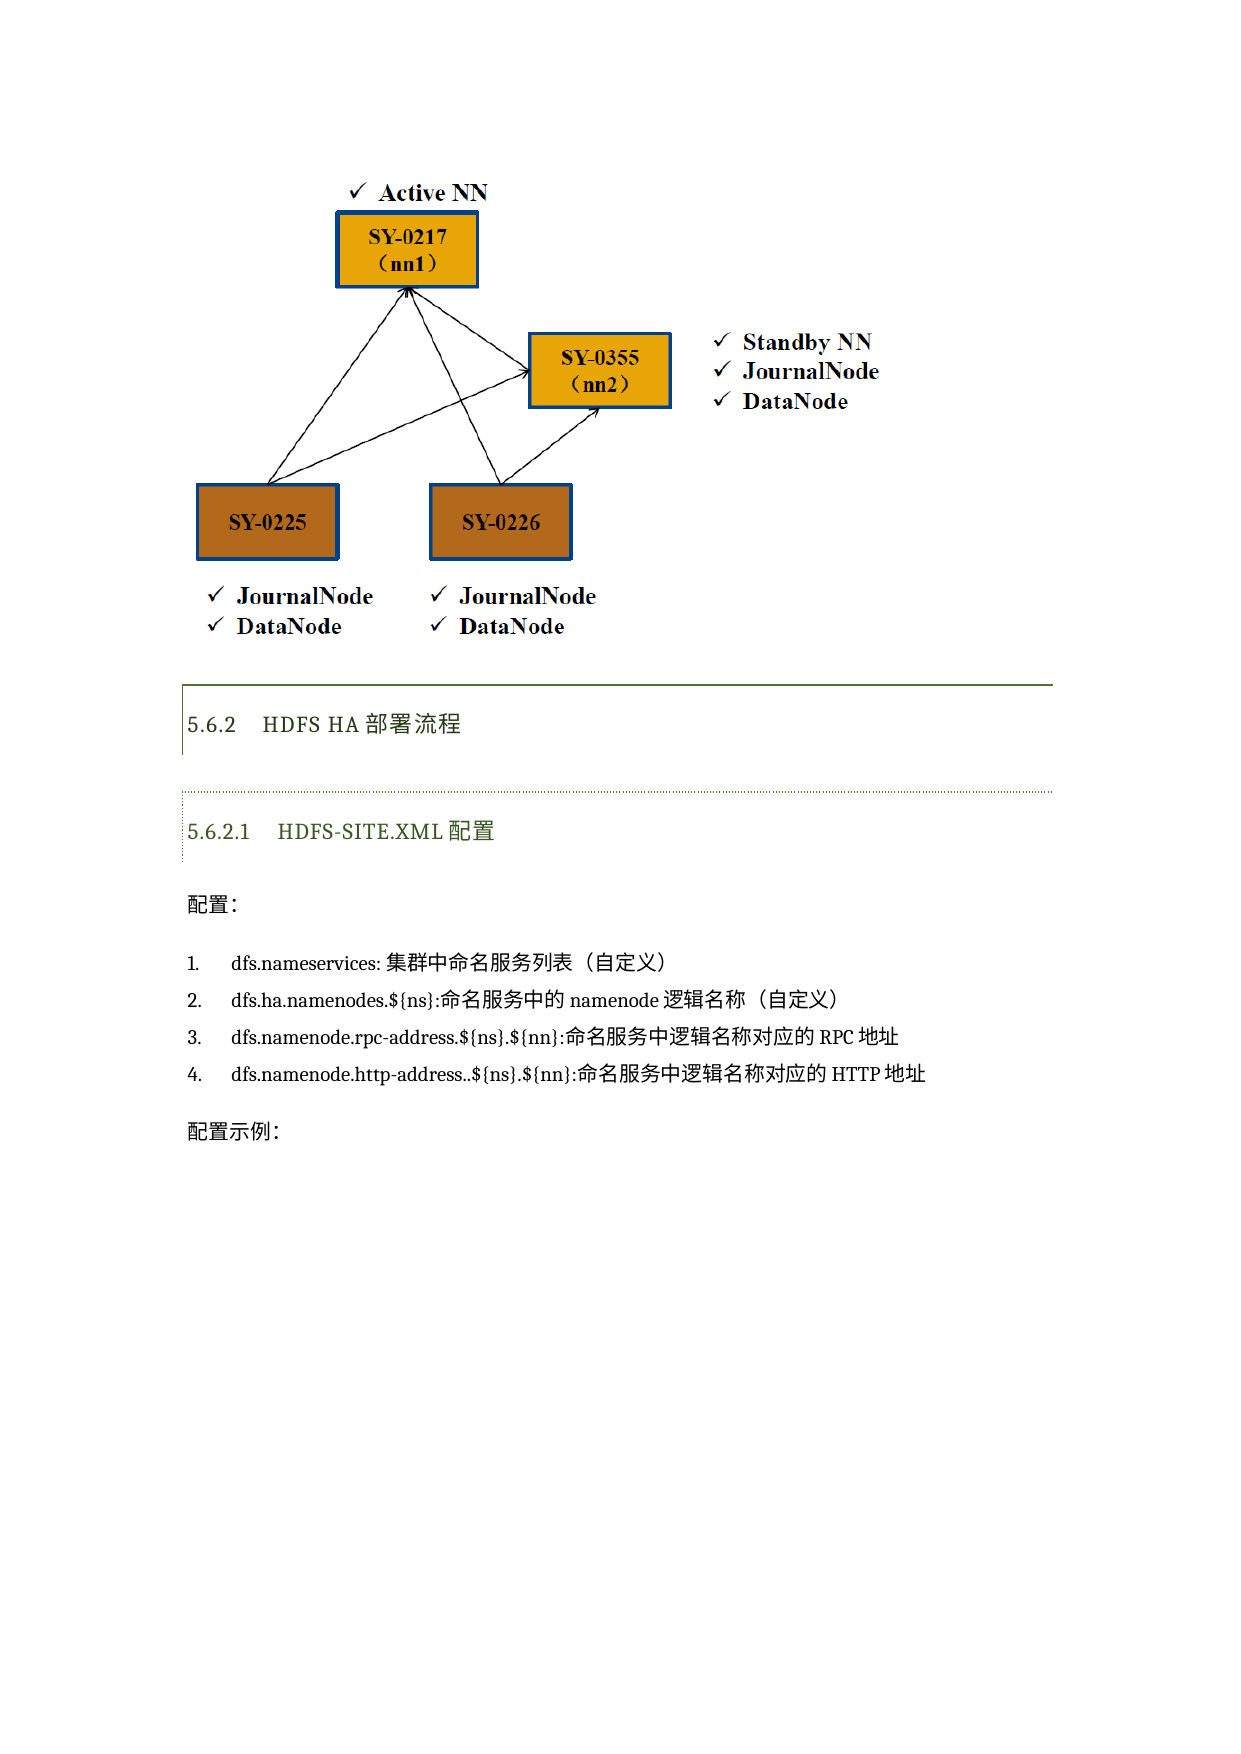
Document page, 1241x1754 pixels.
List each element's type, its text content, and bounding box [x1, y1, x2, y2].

list dfs.namenode.rpc-address.${ns}.${nn}:命名服务中逻辑名称对应的RPC地址 [187, 1019, 1053, 1052]
list dfs.ha.namenodes.${ns}:命名服务中的namenode逻辑名称（自定义） [187, 982, 1053, 1015]
picture [187, 172, 886, 639]
list dfs.namenode.http-address..${ns}.${nn}:命名服务中逻辑名称对应的HTTP地址 [187, 1056, 1053, 1089]
subtitle HDFS HA部署流程 [183, 686, 1053, 755]
list dfs.nameservices: 集群中命名服务列表（自定义） [187, 945, 1053, 978]
text 配置： [187, 888, 1053, 920]
subtitle hdfs-site.xml配置 [182, 791, 1053, 862]
text 配置示例： [187, 1114, 1053, 1147]
